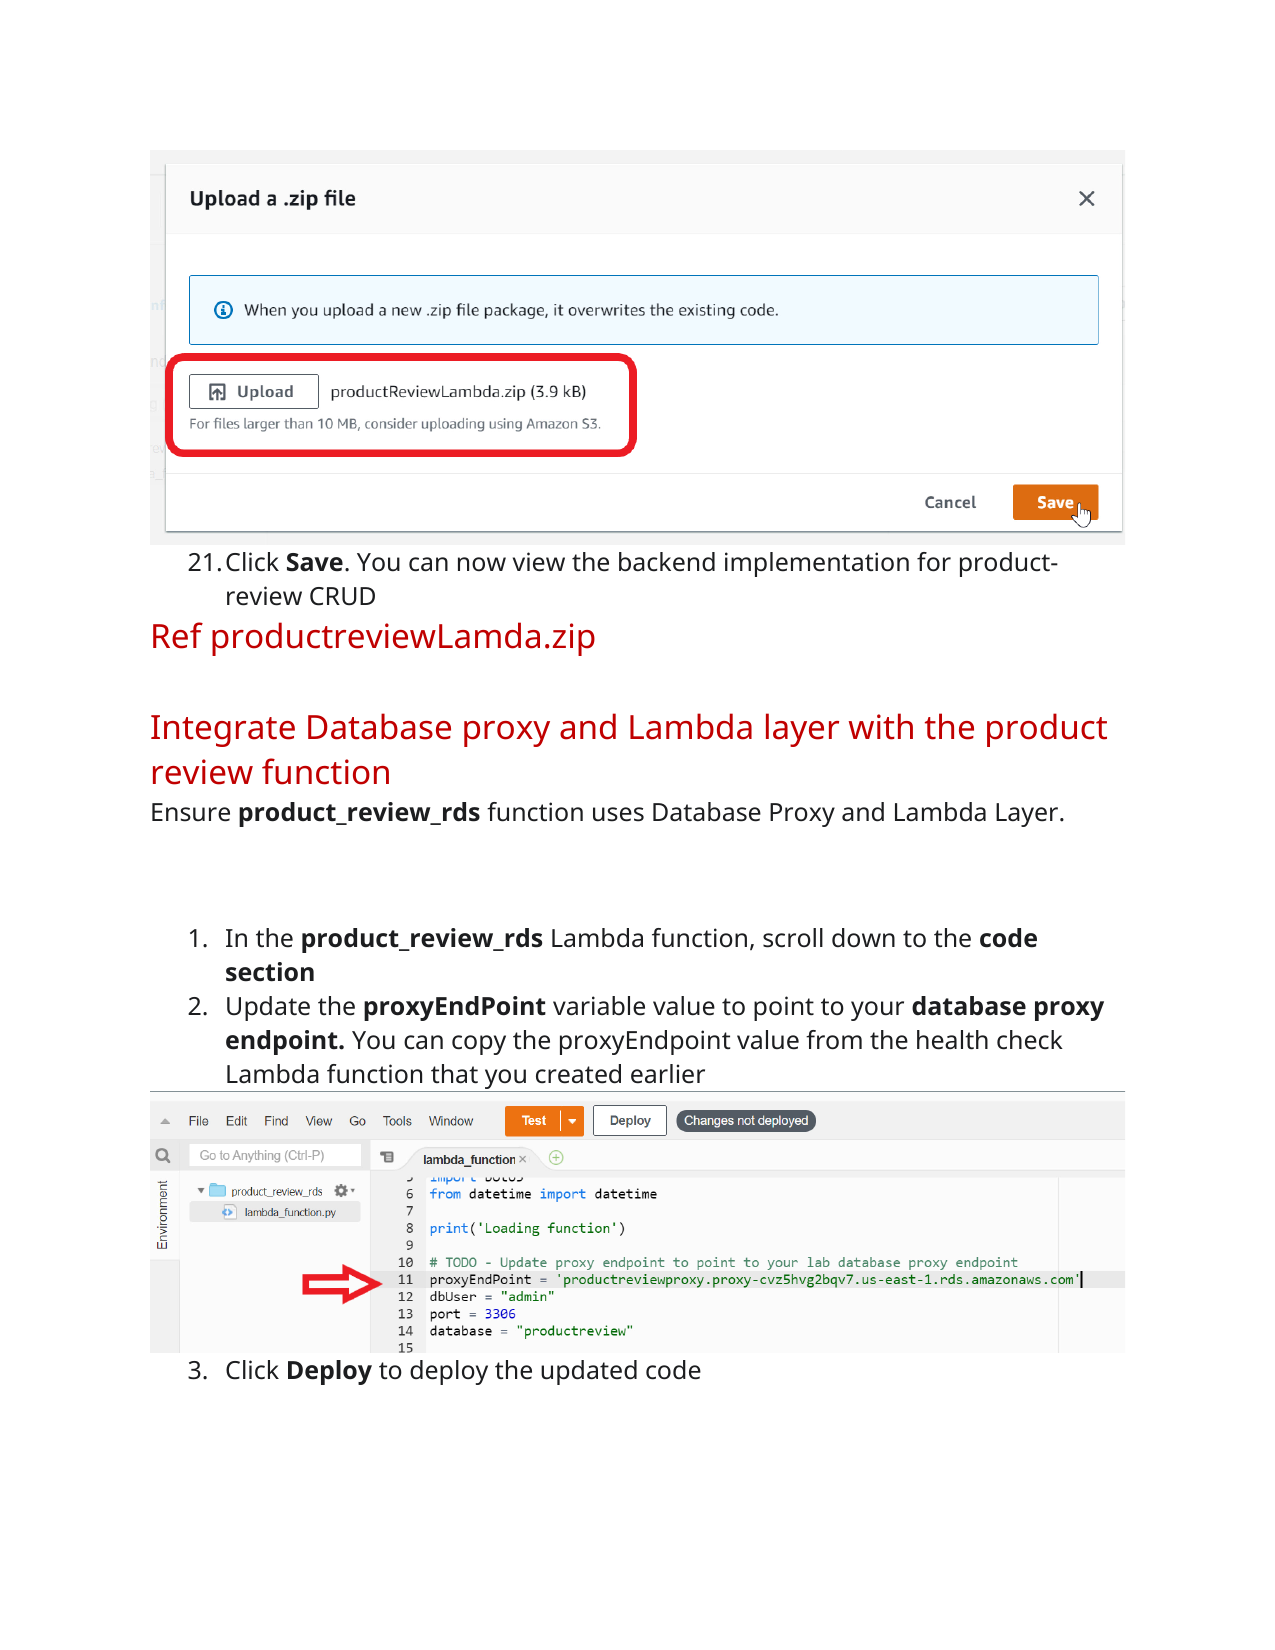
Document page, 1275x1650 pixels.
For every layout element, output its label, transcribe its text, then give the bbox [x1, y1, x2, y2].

picture [150, 150, 1125, 545]
text Ensure product_review_rds function uses Database Proxy and Lambda Layer. [150, 794, 1125, 828]
text Ref productreviewLamda.zip [150, 613, 1125, 658]
list In the product_review_rds Lambda function, scroll down to the code section [187, 921, 1125, 989]
list Click Deploy to deploy the updated code [187, 1353, 1125, 1387]
text Integrate Database proxy and Lambda layer with the product review function [150, 703, 1125, 794]
list Update the proxyEndPoint variable value to point to your database proxy endpoint. You can copy the proxyEndpoint value from the health check Lambda function that you created earlier [187, 989, 1125, 1091]
list Click Save. You can now view the backend implementation for product-review CRUD [187, 545, 1125, 613]
picture [150, 1091, 1125, 1353]
